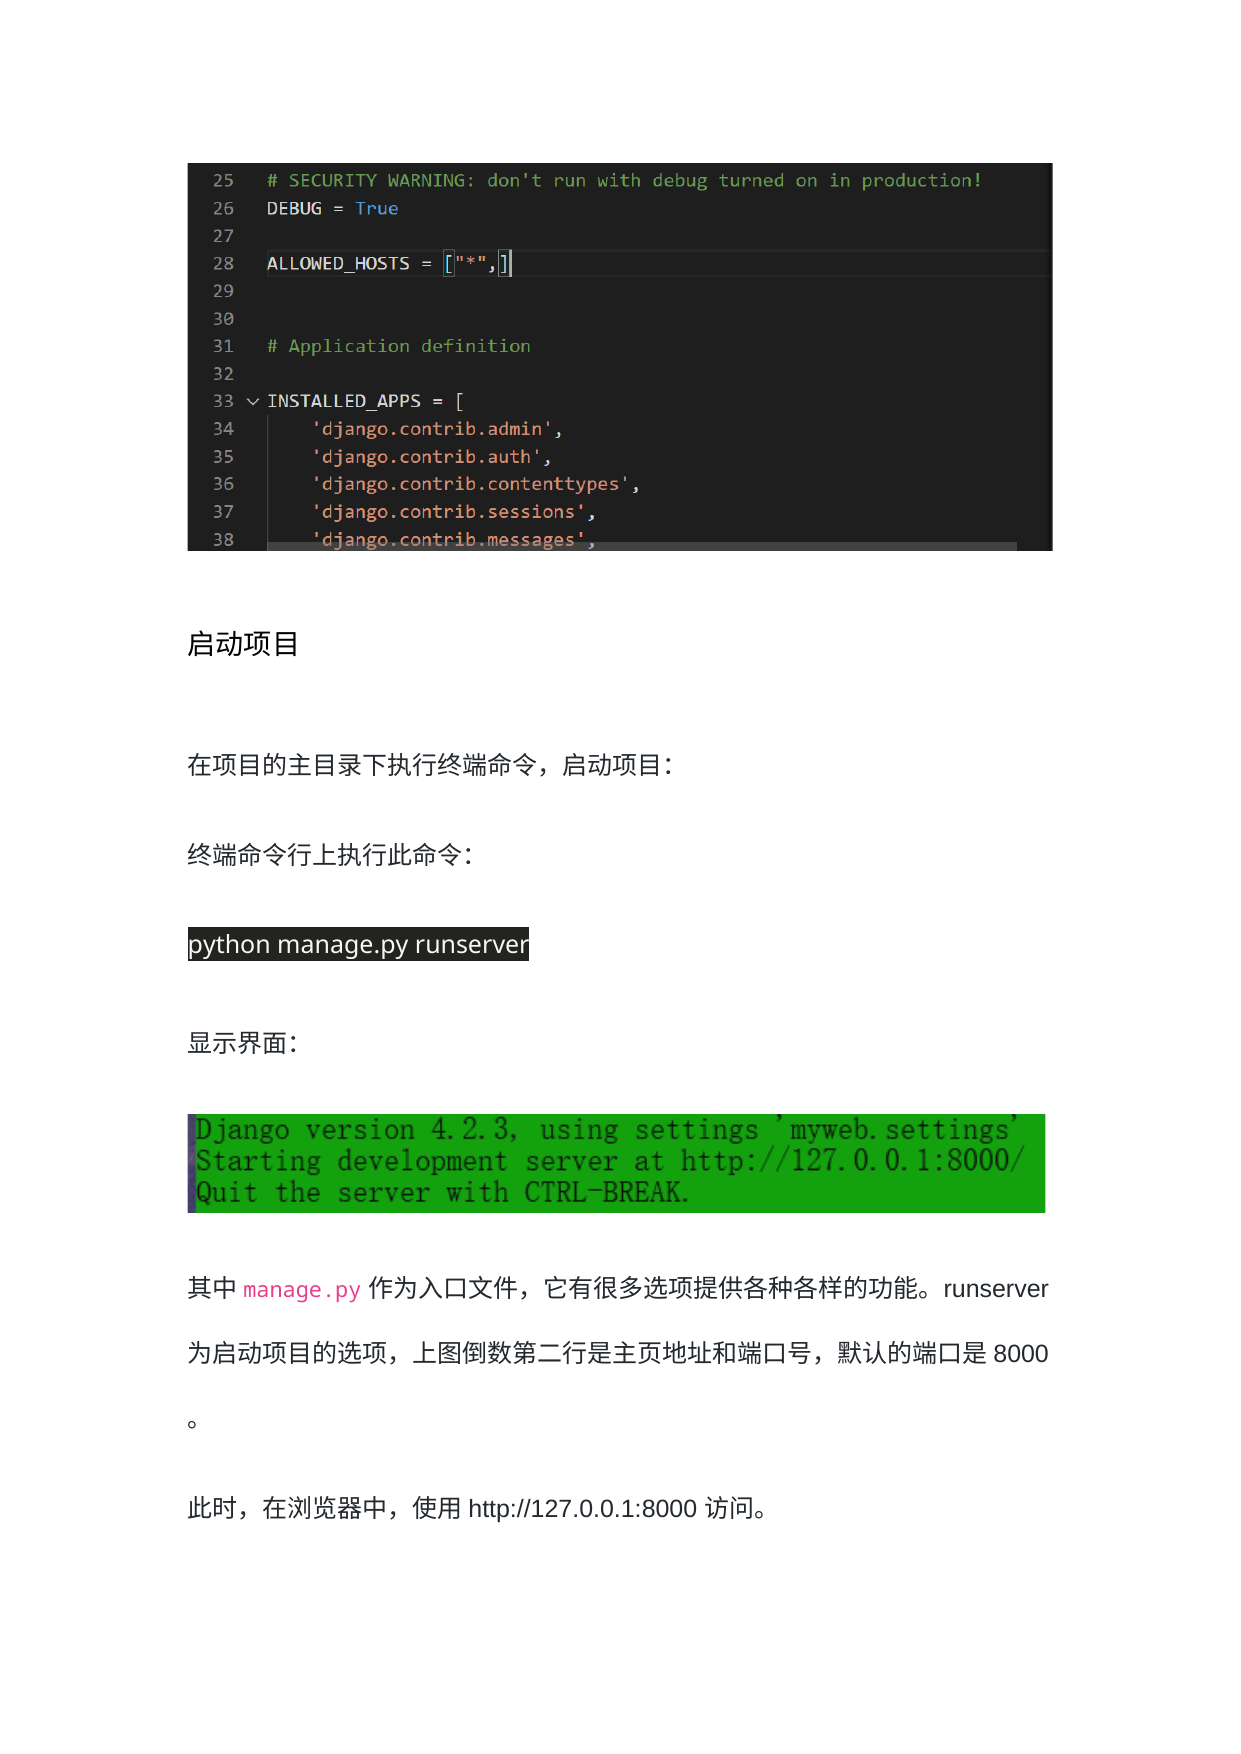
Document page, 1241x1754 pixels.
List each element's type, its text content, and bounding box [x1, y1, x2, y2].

subtitle 启动项目 [187, 609, 1053, 674]
text 在项目的主目录下执行终端命令，启动项目： [187, 731, 1053, 796]
text python manage.py runserver [187, 911, 1053, 976]
text 其中 manage.py 作为入口文件，它有很多选项提供各种各样的功能。runserver 为启动项目的选项，上图倒数第二行是主页地址和端口号，默认的端口是 8000 。 [187, 1254, 1053, 1449]
picture [187, 163, 1053, 551]
picture [187, 1114, 1046, 1213]
text 显示界面： [187, 1009, 1053, 1074]
text 终端命令行上执行此命令： [187, 821, 1053, 886]
text 此时，在浏览器中，使用 http://127.0.0.1:8000 访问。 [187, 1474, 1053, 1539]
